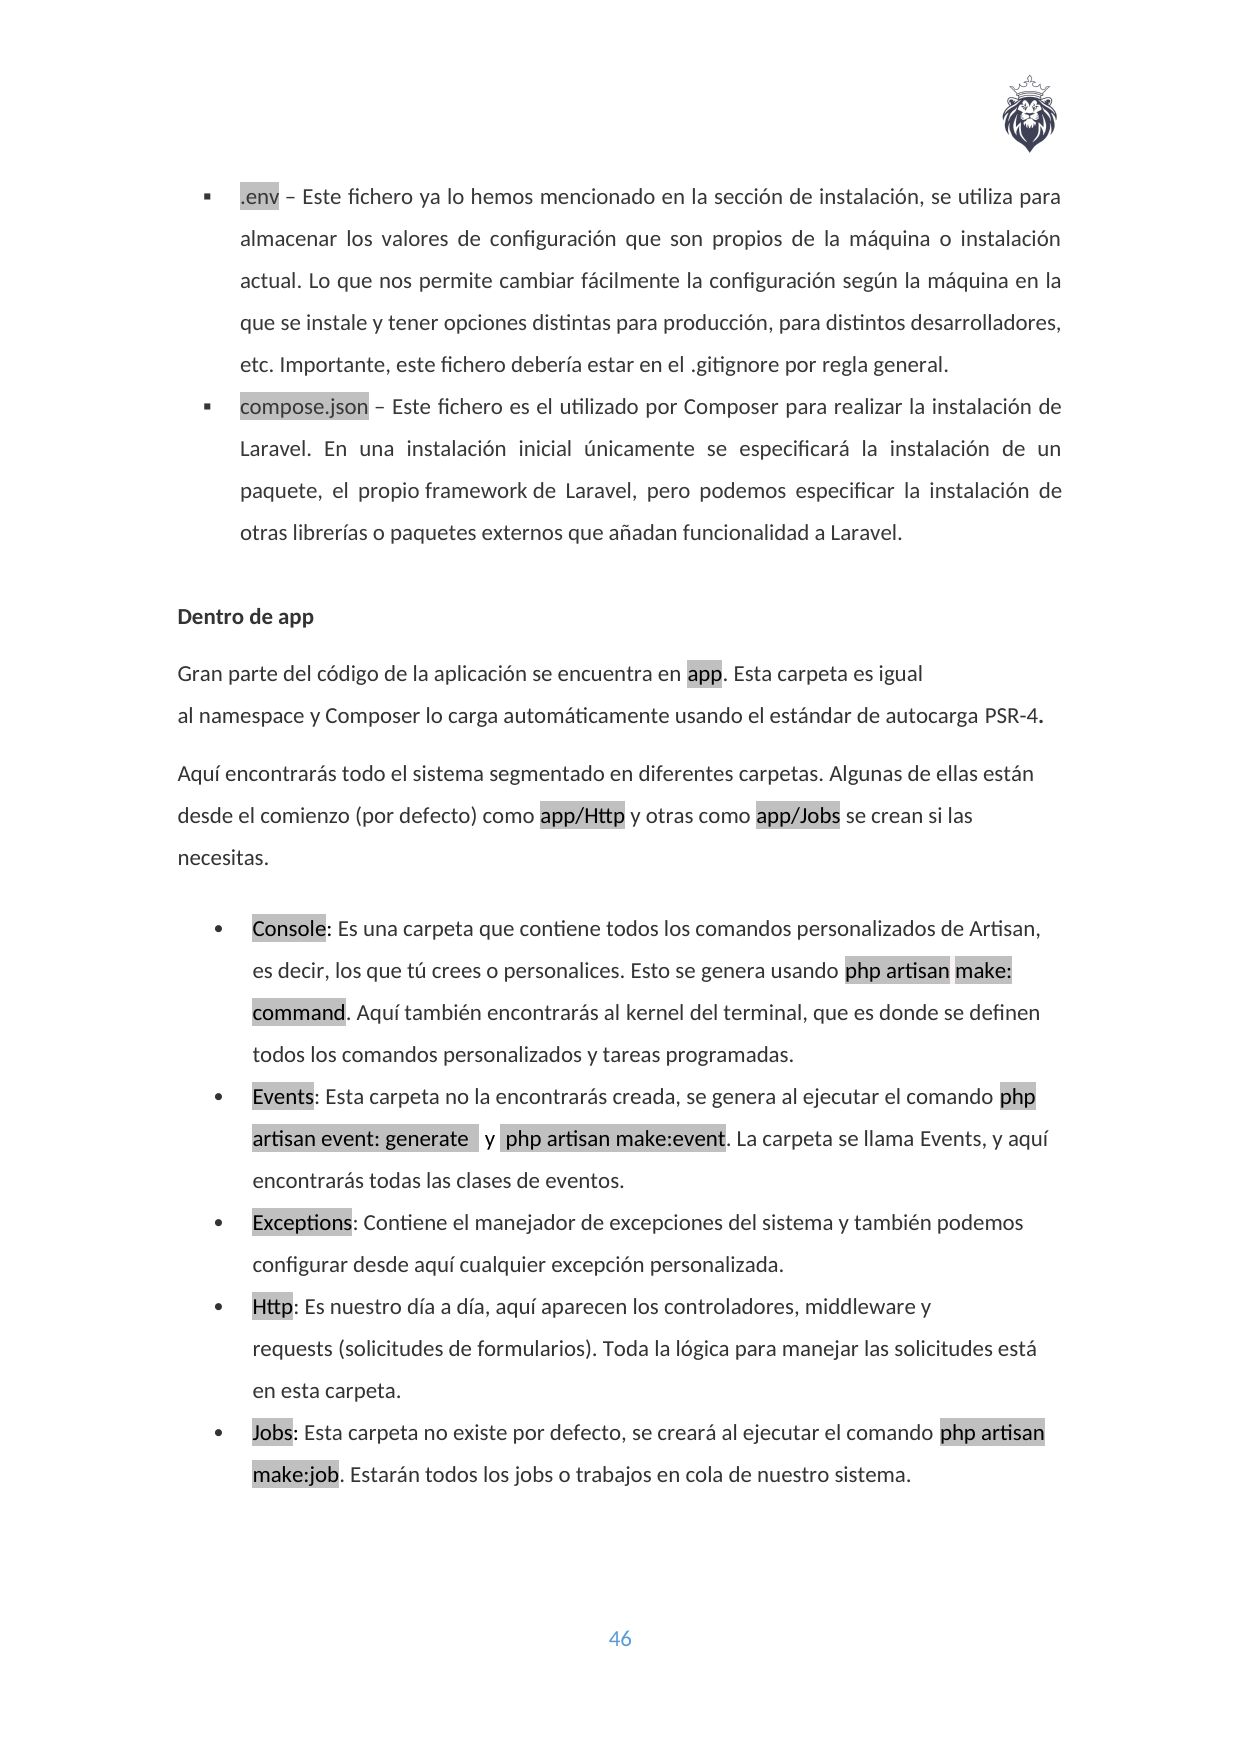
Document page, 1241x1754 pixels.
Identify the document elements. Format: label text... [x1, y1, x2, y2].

list Console: Es una carpeta que contiene todos los comandos personalizados de Artisan, es decir, los que tú crees o personalices. Esto se genera usando php artisan make: command. Aquí también encontrarás al kernel del terminal, que es donde se definen todos los comandos personalizados y tareas programadas. [215, 914, 1063, 1068]
list Exceptions: Contiene el manejador de excepciones del sistema y también podemos configurar desde aquí cualquier excepción personalizada. [215, 1208, 1063, 1278]
list compose.json – Este fichero es el utilizado por Composer para realizar la instalación de Laravel. En una instalación inicial únicamente se especificará la instalación de un paquete, el propio framework de Laravel, pero podemos especificar la instalación de otras librerías o paquetes externos que añadan funcionalidad a Laravel. [202, 392, 1063, 546]
list Jobs: Esta carpeta no existe por defecto, se creará al ejecutar el comando php artisan make:job. Estarán todos los jobs o trabajos en cola de nuestro sistema. [215, 1418, 1063, 1488]
subtitle Dentro de app [177, 602, 1063, 630]
list .env – Este fichero ya lo hemos mencionado en la sección de instalación, se utiliza para almacenar los valores de configuración que son propios de la máquina o instalación actual. Lo que nos permite cambiar fácilmente la configuración según la máquina en la que se instale y tener opciones distintas para producción, para distintos desarrolladores, etc. Importante, este fichero debería estar en el .gitignore por regla general. [202, 182, 1063, 378]
text Aquí encontrarás todo el sistema segmentado en diferentes carpetas. Algunas de ellas están desde el comienzo (por defecto) como app/Http y otras como app/Jobs se crean si las necesitas. [177, 759, 1063, 871]
text Gran parte del código de la aplicación se encuentra en app. Esta carpeta es igual al namespace y Composer lo carga automáticamente usando el estándar de autocarga PSR-4. [177, 659, 1063, 729]
list Http: Es nuestro día a día, aquí aparecen los controladores, middleware y requests (solicitudes de formularios). Toda la lógica para manejar las solicitudes está en esta carpeta. [215, 1292, 1063, 1404]
picture [994, 73, 1064, 155]
list Events: Esta carpeta no la encontrarás creada, se genera al ejecutar el comando php artisan event: generate y php artisan make:event. La carpeta se llama Events, y aquí encontrarás todas las clases de eventos. [215, 1082, 1063, 1194]
